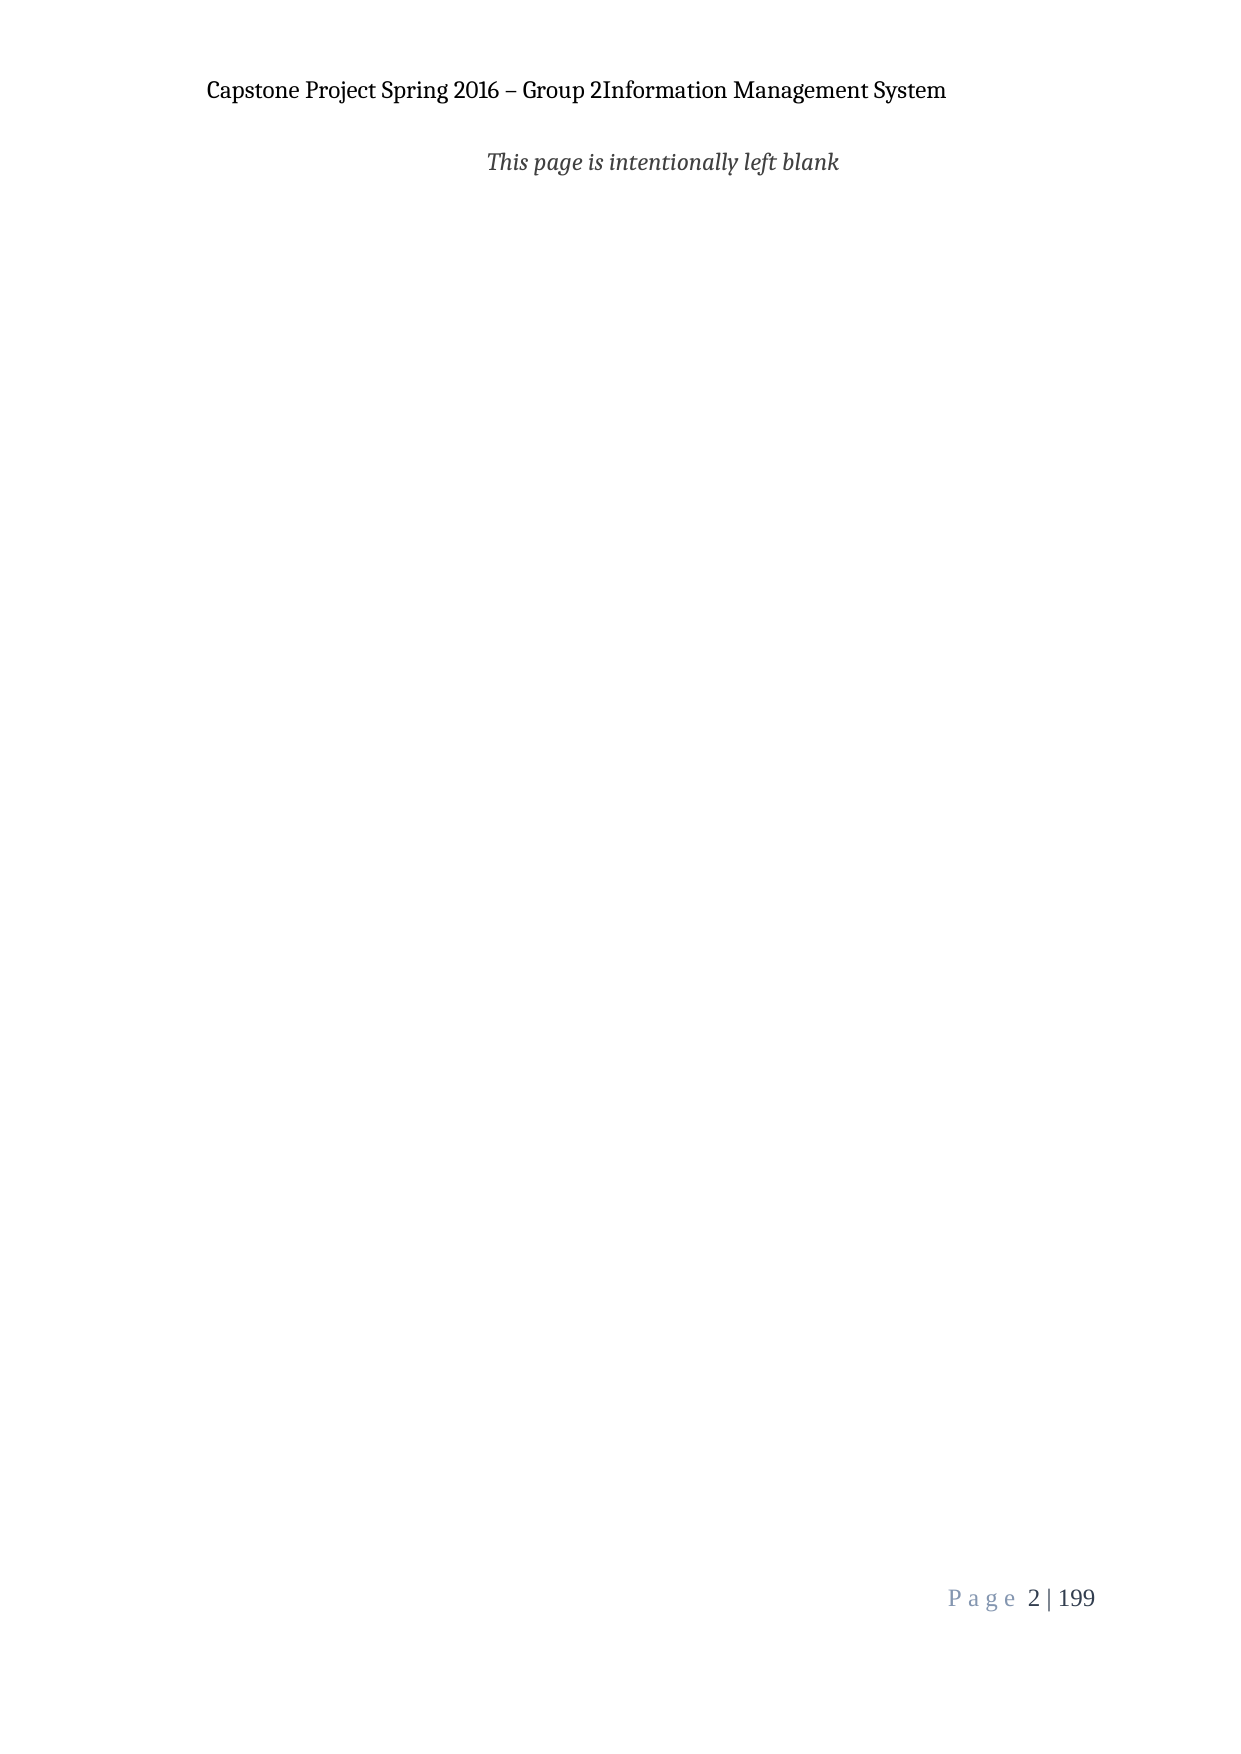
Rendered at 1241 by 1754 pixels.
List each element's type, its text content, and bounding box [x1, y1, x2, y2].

text This page is intentionally left blank [207, 148, 1122, 176]
